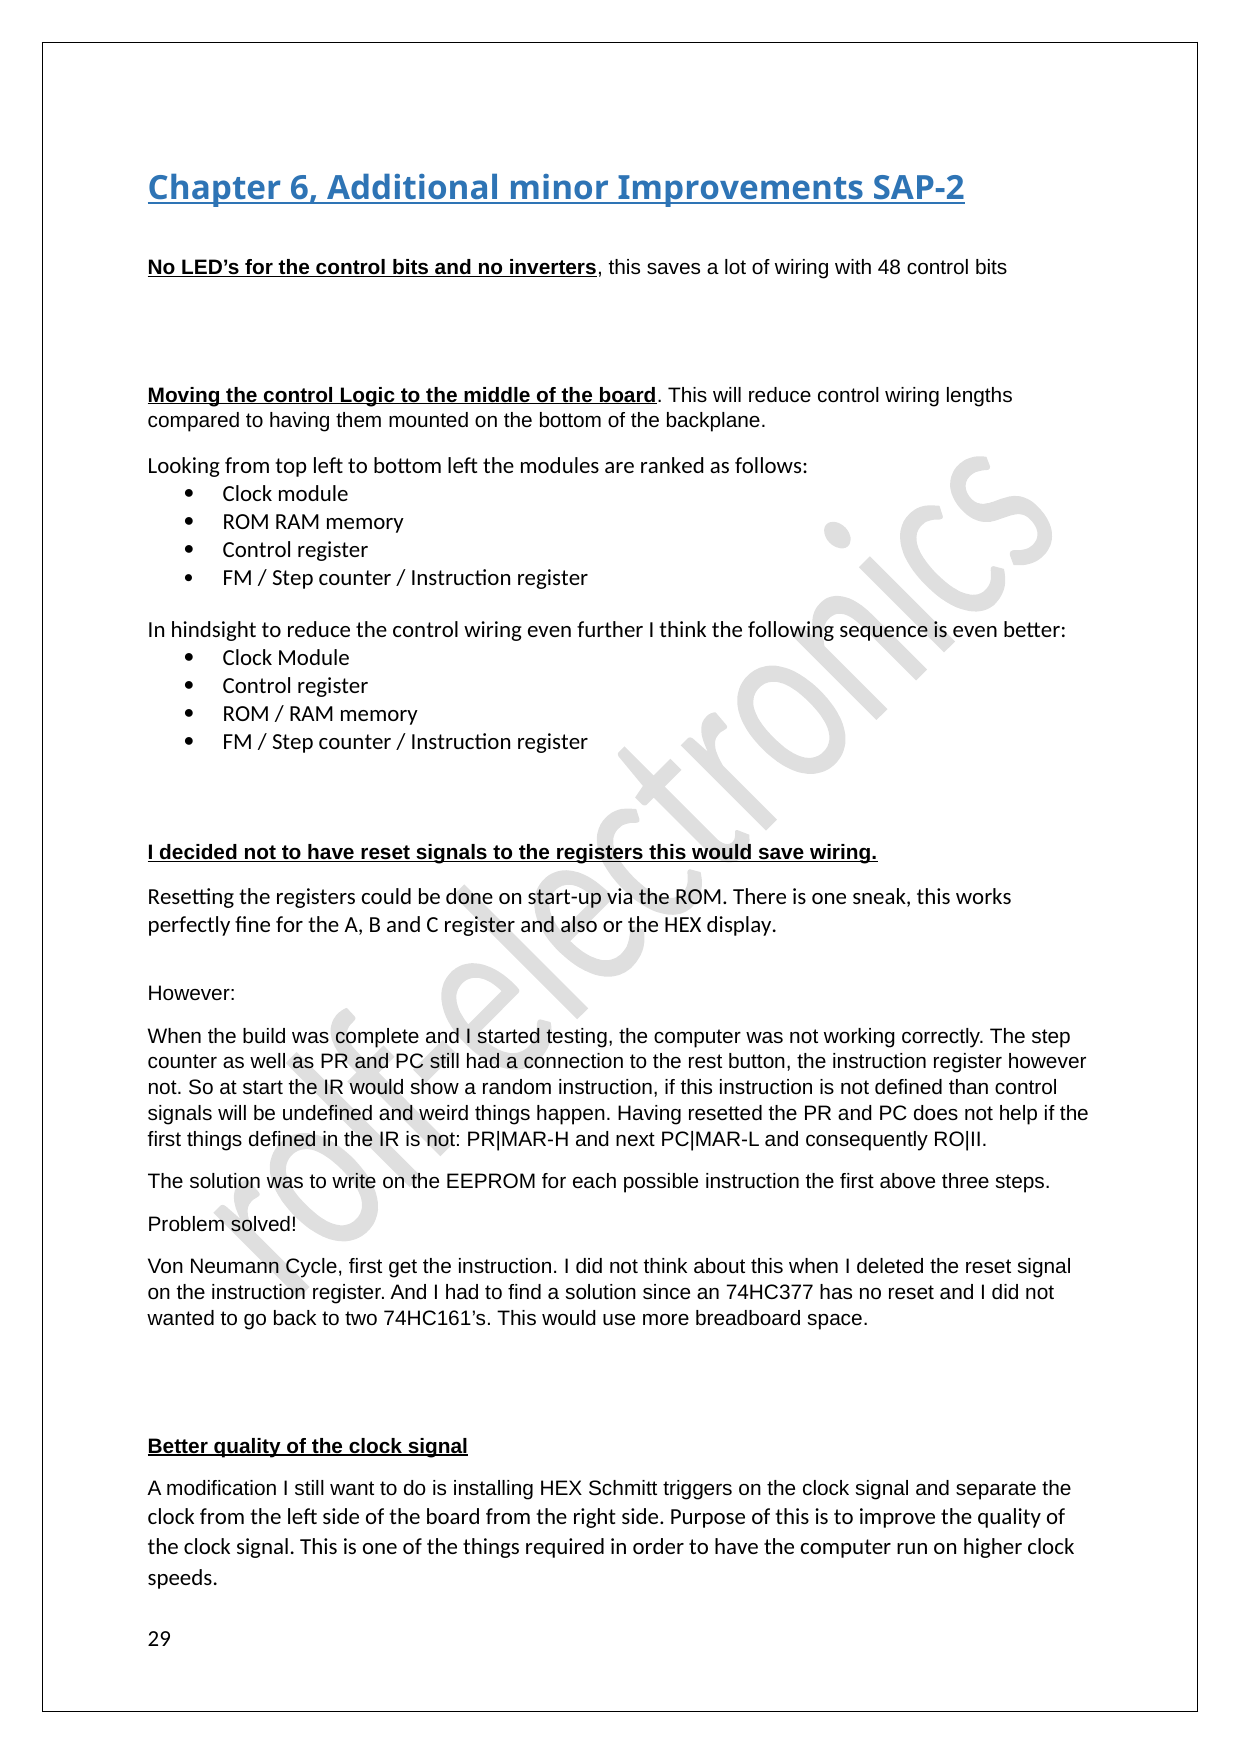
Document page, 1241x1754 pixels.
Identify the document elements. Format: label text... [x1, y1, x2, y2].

text I decided not to have reset signals to the registers this would save wiring. [147, 840, 1093, 864]
text No LED’s for the control bits and no inverters, this saves a lot of wiring with 48 control bits [147, 255, 1093, 279]
list FM / Step counter / Instruction register [185, 563, 1093, 591]
text perfectly fine for the A, B and C register and also or the HEX display. [147, 911, 1093, 938]
text In hindsight to reduce the control wiring even further I think the following sequence is even better: [147, 615, 1093, 643]
text Moving the control Logic to the middle of the board. This will reduce control wiring lengths compared to having them mounted on the bottom of the backplane. [147, 382, 1093, 432]
list ROM RAM memory [185, 507, 1093, 535]
list Clock Module [185, 643, 1093, 671]
text When the build was complete and I started testing, the computer was not working correctly. The step counter as well as PR and PC still had a connection to the rest button, the instruction register however not. So at start the IR would show a random instruction, if this instruction is not defined than control signals will be undefined and weird things happen. Having resetted the PR and PC does not help if the first things defined in the IR is not: PR|MAR-H and next PC|MAR-L and consequently RO|II. [147, 1023, 1093, 1151]
text The solution was to write on the EEPROM for each possible instruction the first above three steps. [147, 1169, 1093, 1193]
text A modification I still want to do is installing HEX Schmitt triggers on the clock signal and separate the clock from the left side of the board from the right side. Purpose of this is to improve the quality of the clock signal. This is one of the things required in order to have the computer run on higher clock speeds. [147, 1476, 1093, 1591]
text Von Neumann Cycle, first get the instruction. I did not think about this when I deleted the reset signal on the instruction register. And I had to find a solution since an 74HC377 has no reset and I did not wanted to go back to two 74HC161’s. This would use more breadboard space. [147, 1254, 1093, 1330]
text Better quality of the clock signal [147, 1433, 1093, 1457]
list ROM / RAM memory [185, 699, 1093, 727]
text Looking from top left to bottom left the modules are ranked as follows: [147, 451, 1093, 479]
list FM / Step counter / Instruction register [185, 727, 1093, 755]
text Problem solved! [147, 1212, 1093, 1236]
list Clock module [185, 479, 1093, 507]
list Control register [185, 535, 1093, 563]
list Control register [185, 671, 1093, 699]
text Resetting the registers could be done on start-up via the ROM. There is one sneak, this works [147, 882, 1093, 911]
subtitle Chapter 6, Additional minor Improvements SAP-2 [147, 163, 1093, 209]
text However: [147, 981, 1093, 1005]
